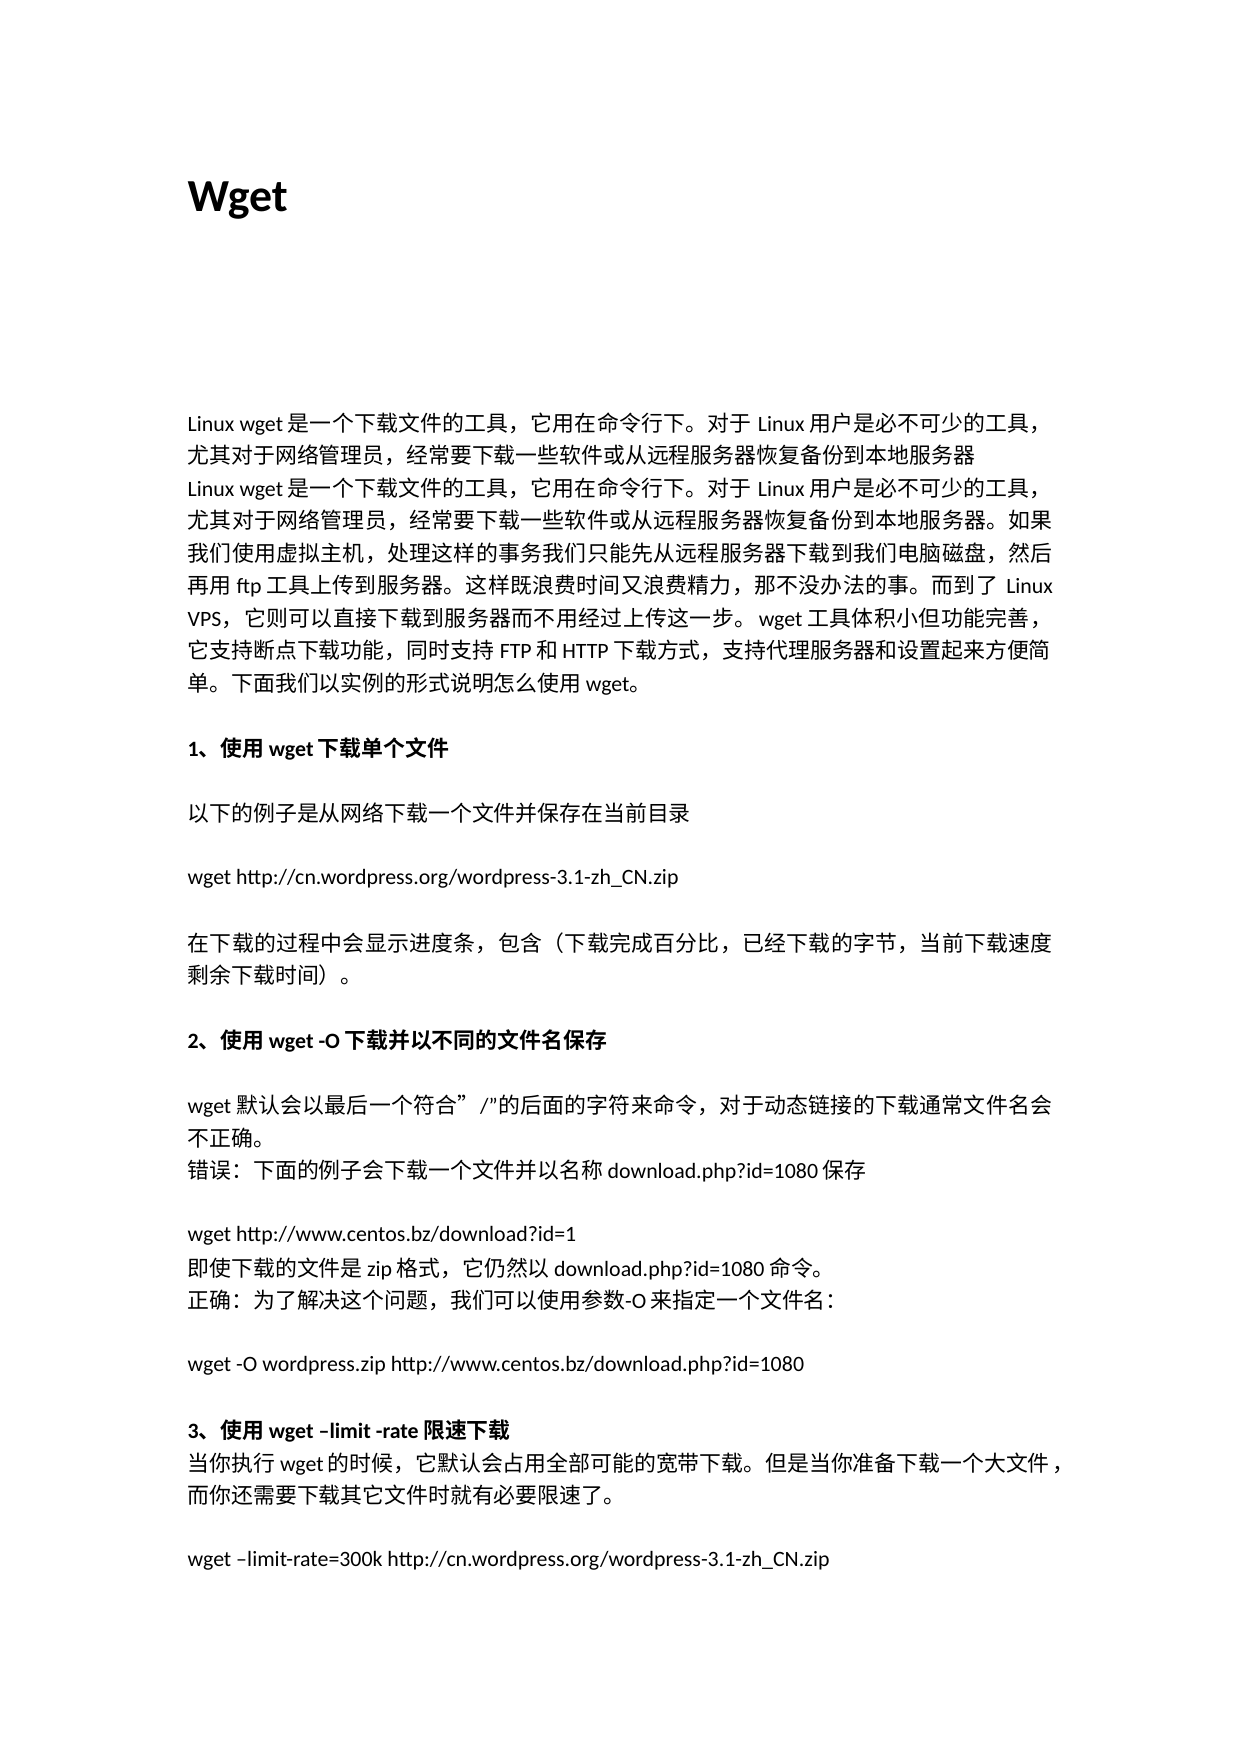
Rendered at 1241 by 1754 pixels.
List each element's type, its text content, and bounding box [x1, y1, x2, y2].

text wget http://cn.wordpress.org/wordpress-3.1-zh_CN.zip [187, 860, 1053, 893]
text 即使下载的文件是zip格式，它仍然以download.php?id=1080命令。 [187, 1250, 1053, 1283]
text Linux wget是一个下载文件的工具，它用在命令行下。对于Linux用户是必不可少的工具，尤其对于网络管理员，经常要下载一些软件或从远程服务器恢复备份到本地服务器 [187, 405, 1053, 470]
text wget -O wordpress.zip http://www.centos.bz/download.php?id=1080 [187, 1348, 1053, 1380]
text wget –limit-rate=300k http://cn.wordpress.org/wordpress-3.1-zh_CN.zip [187, 1543, 1053, 1575]
text Linux wget是一个下载文件的工具，它用在命令行下。对于Linux用户是必不可少的工具，尤其对于网络管理员，经常要下载一些软件或从远程服务器恢复备份到本地服务器。如果我们使用虚拟主机，处理这样的事务我们只能先从远程服务器下载到我们电脑磁盘，然后再用ftp工具上传到服务器。这样既浪费时间又浪费精力，那不没办法的事。而到了Linux VPS，它则可以直接下载到服务器而不用经过上传这一步。wget工具体积小但功能完善，它支持断点下载功能，同时支持FTP和HTTP下载方式，支持代理服务器和设置起来方便简单。下面我们以实例的形式说明怎么使用wget。 [187, 470, 1053, 698]
text 1、使用wget下载单个文件 [187, 730, 1053, 763]
text 正确：为了解决这个问题，我们可以使用参数-O来指定一个文件名： [187, 1283, 1053, 1315]
text 2、使用wget -O下载并以不同的文件名保存 [187, 1023, 1053, 1055]
text 以下的例子是从网络下载一个文件并保存在当前目录 [187, 795, 1053, 828]
text 当你执行wget的时候，它默认会占用全部可能的宽带下载。但是当你准备下载一个大文件，而你还需要下载其它文件时就有必要限速了。 [187, 1445, 1053, 1510]
text 3、使用wget –limit -rate限速下载 [187, 1413, 1053, 1445]
text wget默认会以最后一个符合”/”的后面的字符来命令，对于动态链接的下载通常文件名会不正确。 [187, 1088, 1053, 1153]
text wget http://www.centos.bz/download?id=1 [187, 1218, 1053, 1250]
subtitle Wget [187, 162, 1053, 227]
text 错误：下面的例子会下载一个文件并以名称download.php?id=1080保存 [187, 1153, 1053, 1185]
text 在下载的过程中会显示进度条，包含（下载完成百分比，已经下载的字节，当前下载速度，剩余下载时间）。 [187, 925, 1053, 990]
